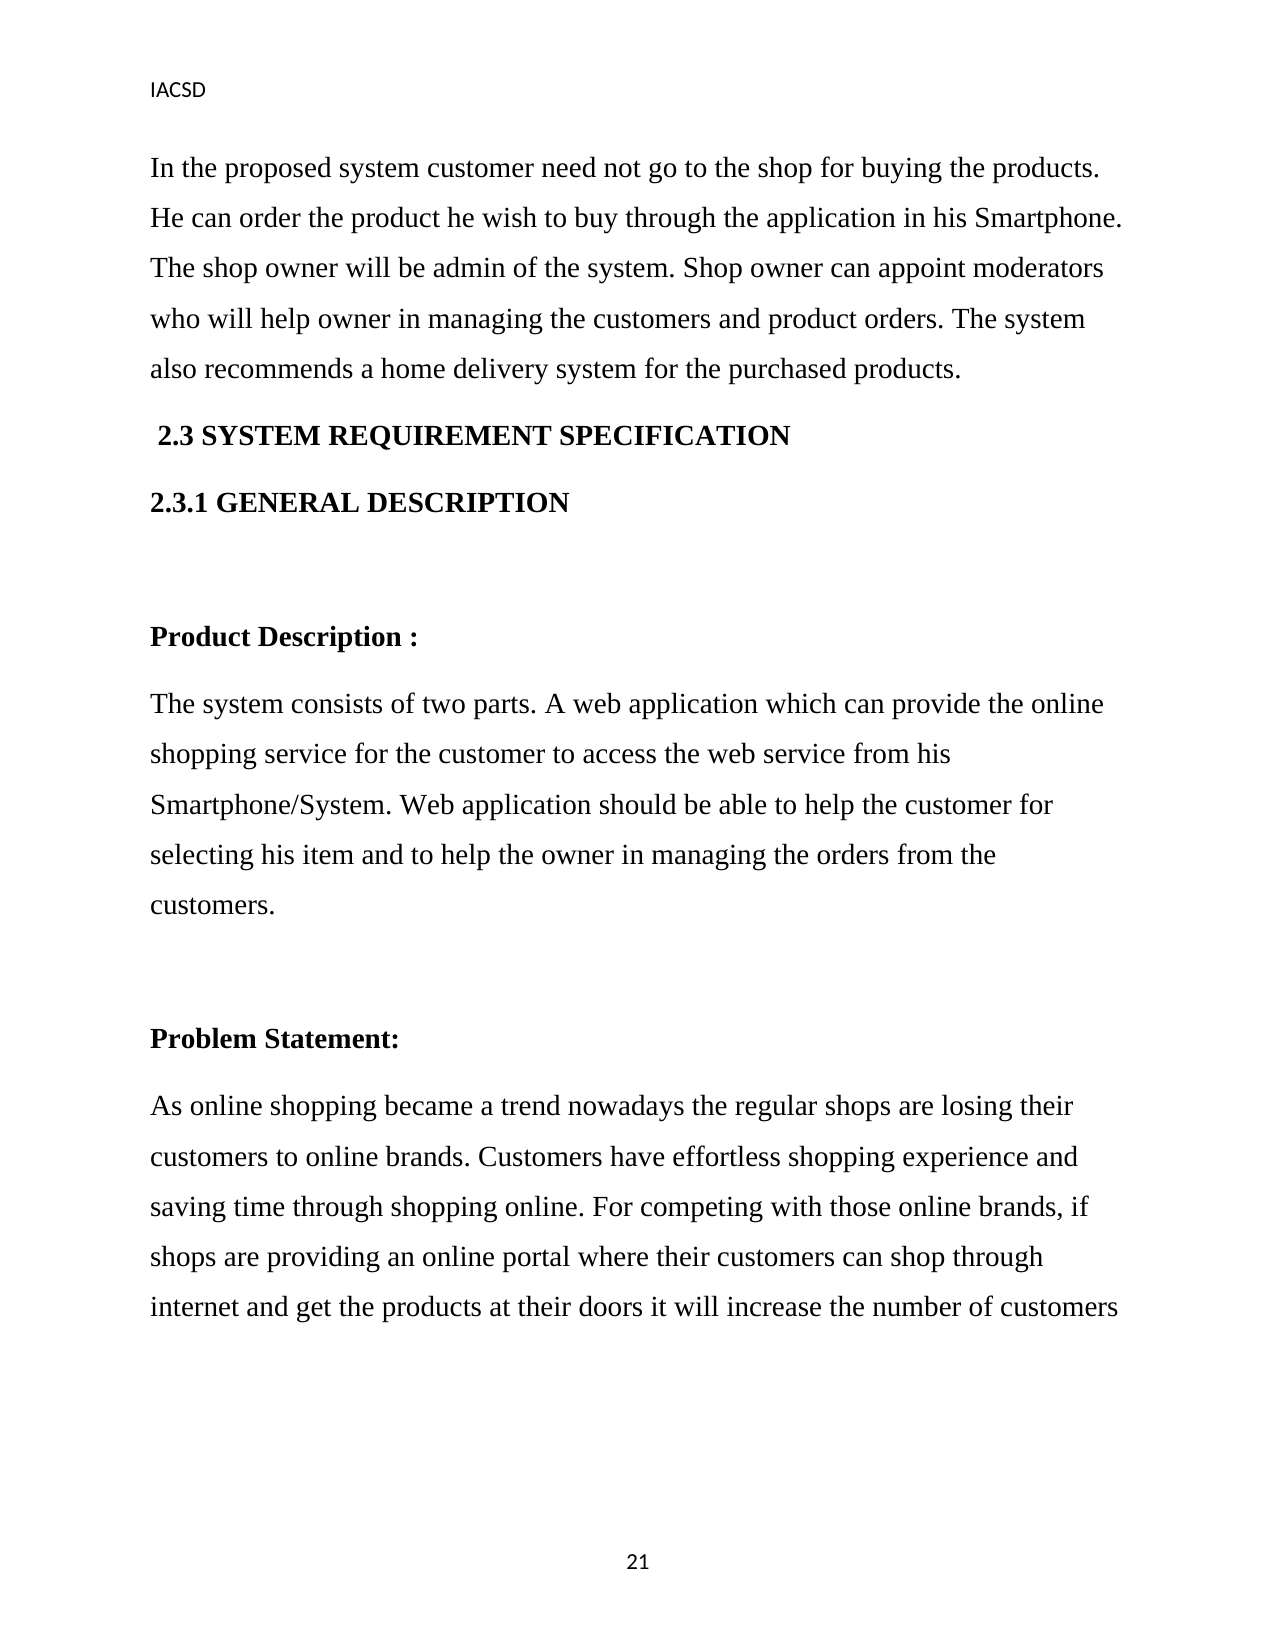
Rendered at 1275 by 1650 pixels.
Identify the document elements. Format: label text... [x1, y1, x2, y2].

text In the proposed system customer need not go to the shop for buying the products. He can order the product he wish to buy through the application in his Smartphone. The shop owner will be admin of the system. Shop owner can appoint moderators who will help owner in managing the customers and product orders. The system also recommends a home delivery system for the purchased products. [150, 150, 1125, 385]
text 2.3 SYSTEM REQUIREMENT SPECIFICATION [150, 418, 1125, 452]
text 2.3.1 GENERAL DESCRIPTION [150, 485, 1125, 519]
text As online shopping became a trend nowadays the regular shops are losing their customers to online brands. Customers have effortless shopping experience and saving time through shopping online. For competing with those online brands, if shops are providing an online portal where their customers can shop through internet and get the products at their doors it will increase the number of customers [150, 1088, 1125, 1323]
text The system consists of two parts. A web application which can provide the online shopping service for the customer to access the web service from his Smartphone/System. Web application should be able to help the customer for selecting his item and to help the owner in managing the orders from the customers. [150, 686, 1125, 921]
text Problem Statement: [150, 1021, 1125, 1055]
text Product Description : [150, 619, 1125, 653]
